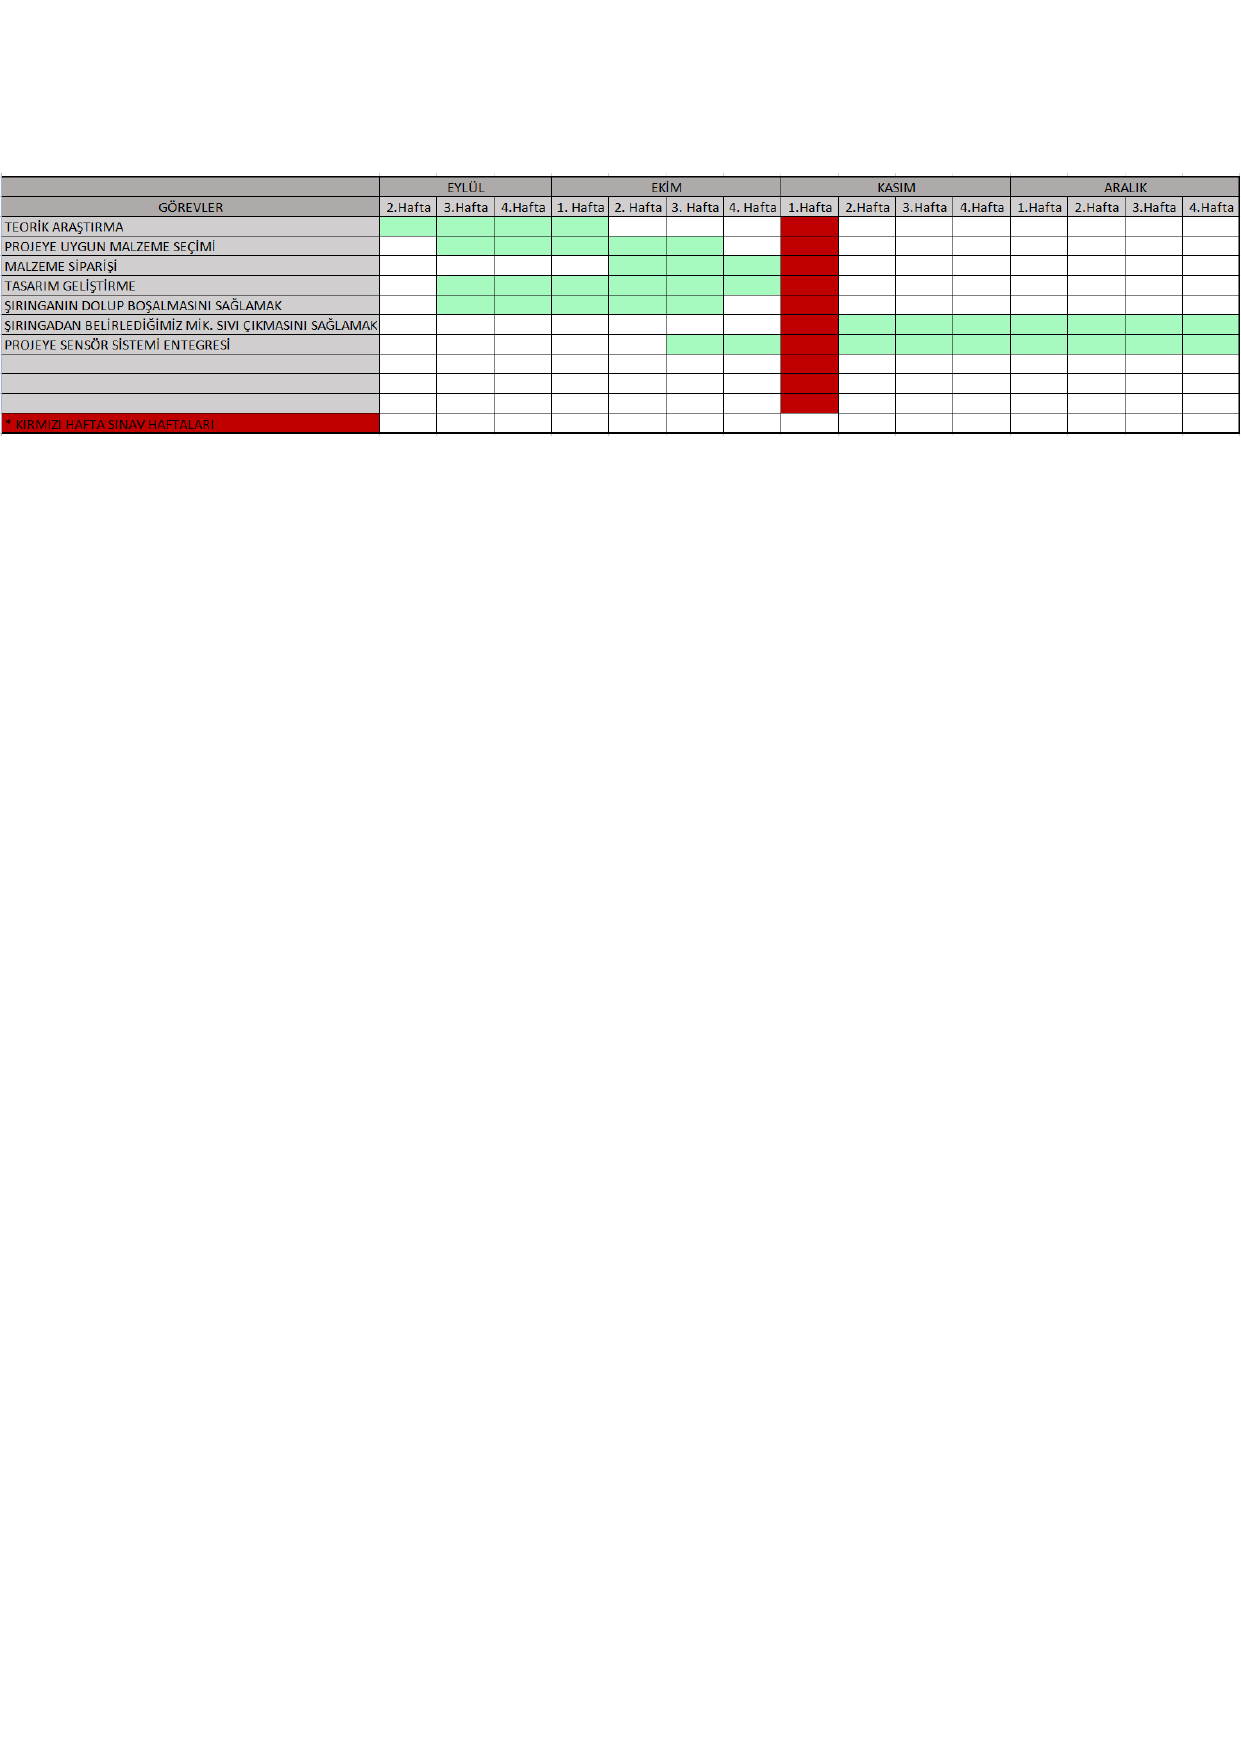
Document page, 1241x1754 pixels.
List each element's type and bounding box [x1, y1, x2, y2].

picture [0, 173, 1241, 436]
